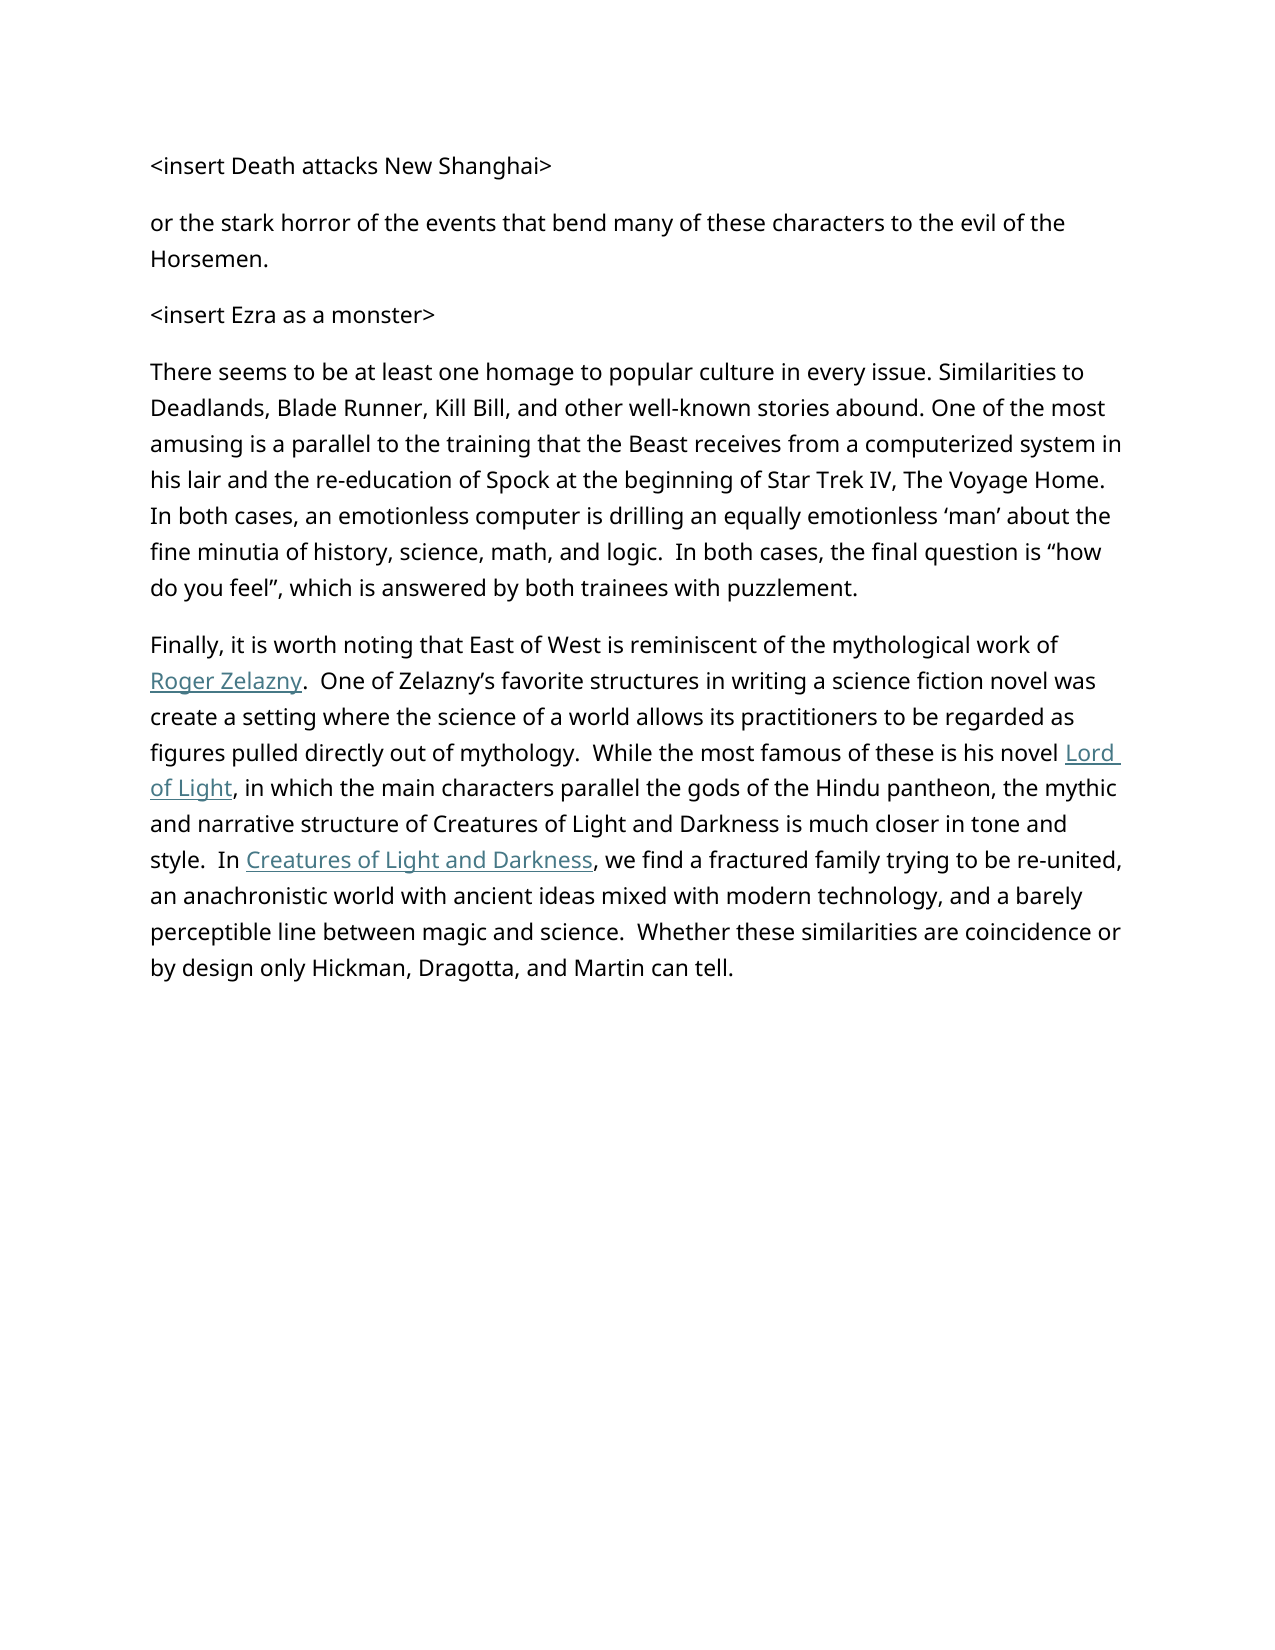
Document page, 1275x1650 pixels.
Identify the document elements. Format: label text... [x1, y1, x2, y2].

text <insert Death attacks New Shanghai> [150, 150, 1125, 181]
text There seems to be at least one homage to popular culture in every issue. Similarities to Deadlands, Blade Runner, Kill Bill, and other well-known stories abound. One of the most amusing is a parallel to the training that the Beast receives from a computerized system in his lair and the re-education of Spock at the beginning of Star Trek IV, The Voyage Home. In both cases, an emotionless computer is drilling an equally emotionless ‘man’ about the fine minutia of history, science, math, and logic. In both cases, the final question is “how do you feel”, which is answered by both trainees with puzzlement. [150, 356, 1125, 603]
text <insert Ezra as a monster> [150, 299, 1125, 331]
text Finally, it is worth noting that East of West is reminiscent of the mythological work of Roger Zelazny. One of Zelazny’s favorite structures in writing a science fiction novel was create a setting where the science of a world allows its practitioners to be regarded as figures pulled directly out of mythology. While the most famous of these is his novel Lord of Light, in which the main characters parallel the gods of the Hindu pantheon, the mythic and narrative structure of Creatures of Light and Darkness is much closer in tone and style. In Creatures of Light and Darkness, we find a fractured family trying to be re-united, an anachronistic world with ancient ideas mixed with modern technology, and a barely perceptible line between magic and science. Whether these similarities are coincidence or by design only Hickman, Dragotta, and Martin can tell. [150, 629, 1125, 983]
text or the stark horror of the events that bend many of these characters to the evil of the Horsemen. [150, 207, 1125, 274]
